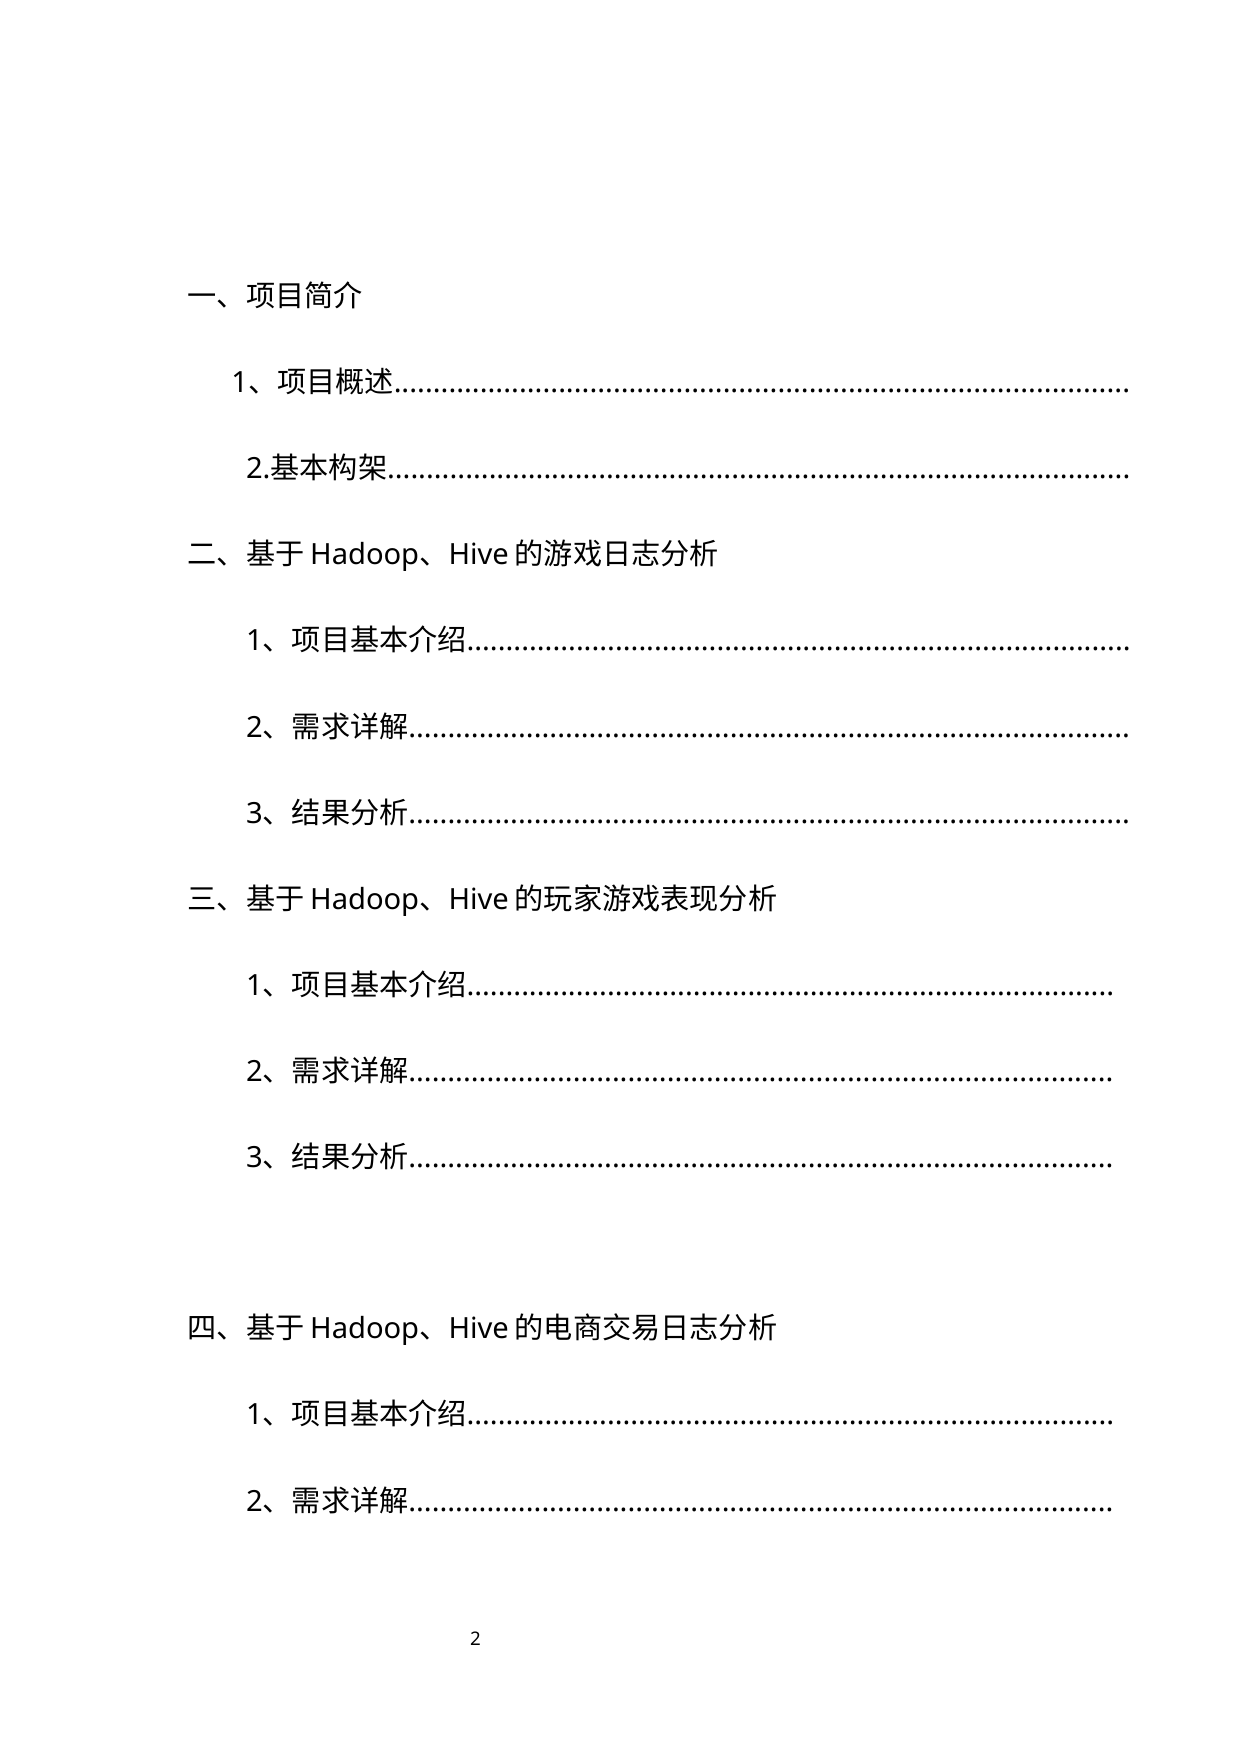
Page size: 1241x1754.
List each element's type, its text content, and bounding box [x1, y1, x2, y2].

text 1、项目基本介绍 17 [187, 950, 1053, 1015]
text 2、需求详解 18 [187, 1036, 1053, 1101]
text 一、项目简介 [187, 261, 1053, 326]
text 2、需求详解 5 [187, 692, 1053, 757]
text 四、基于Hadoop、Hive的电商交易日志分析 [187, 1293, 1053, 1358]
text 1、项目基本介绍 5 [187, 606, 1053, 671]
text 二、基于Hadoop、Hive的游戏日志分析 [187, 519, 1053, 584]
text 三、基于Hadoop、Hive的玩家游戏表现分析 [187, 864, 1053, 929]
text 3、结果分析 9 [187, 778, 1053, 843]
text 1、项目基本介绍 43 [187, 1380, 1053, 1445]
text 2、需求详解 44 [187, 1466, 1053, 1531]
text 3、结果分析 20 [187, 1123, 1053, 1188]
text 1、项目概述 4 [187, 347, 1053, 412]
text 2.基本构架 4 [187, 433, 1053, 498]
